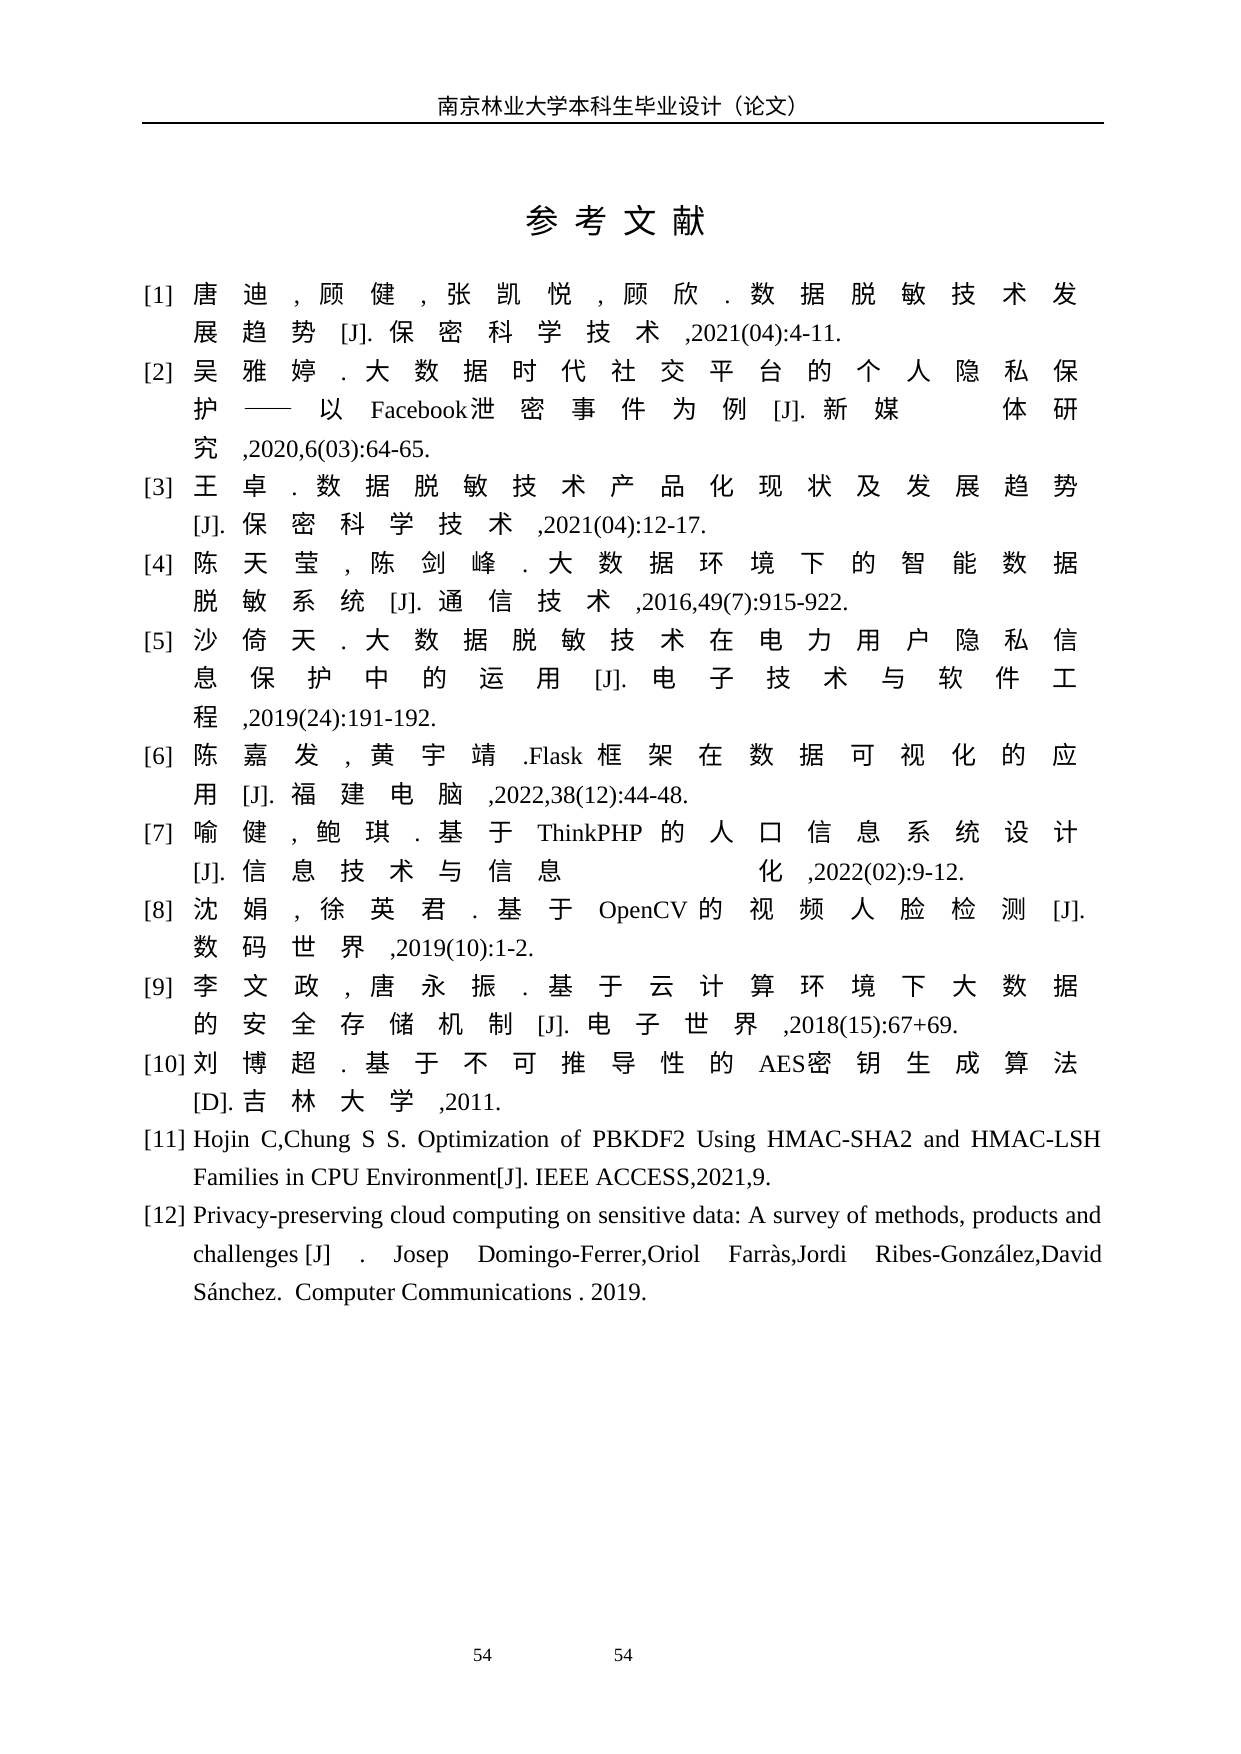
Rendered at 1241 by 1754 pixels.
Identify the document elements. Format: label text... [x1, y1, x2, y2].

list 沙倚天.大数据脱敏技术在电力用户隐私信息保护中的运用[J].电子技术与软件工程,2019(24):191-192. [144, 619, 1102, 734]
list 吴雅婷.大数据时代社交平台的个人隐私保护——以Facebook泄密事件为例[J].新媒 体研究,2020,6(03):64-65. [144, 350, 1102, 466]
list 喻健,鲍琪.基于ThinkPHP的人口信息系统设计[J].信息技术与信息 化,2022(02):9-12. [144, 811, 1102, 888]
list Privacy-preserving cloud computing on sensitive data: A survey of methods, products and challenges [J] . Josep Domingo-Ferrer,Oriol Farràs,Jordi Ribes-González,David Sánchez. Computer Communications . 2019. [144, 1196, 1102, 1311]
list 唐迪,顾健,张凯悦,顾欣.数据脱敏技术发展趋势[J].保密科学技术,2021(04):4-11. [144, 273, 1102, 350]
list 李文政,唐永振.基于云计算环境下大数据的安全存储机制[J].电子世界,2018(15):67+69. [144, 965, 1102, 1042]
list 陈天莹,陈剑峰.大数据环境下的智能数据脱敏系统[J].通信技术,2016,49(7):915-922. [144, 542, 1102, 619]
list 刘博超. 基于不可推导性的AES密钥生成算法[D].吉林大学,2011. [144, 1042, 1102, 1119]
text 参考文献 [144, 180, 1102, 257]
list Hojin C,Chung S S. Optimization of PBKDF2 Using HMAC-SHA2 and HMAC-LSH Families in CPU Environment[J]. IEEE ACCESS,2021,9. [144, 1119, 1102, 1196]
list 沈娟,徐英君.基于OpenCV的视频人脸检测[J].数码世界,2019(10):1-2. [144, 888, 1102, 965]
list 陈嘉发,黄宇靖.Flask框架在数据可视化的应用[J].福建电脑,2022,38(12):44-48. [144, 734, 1102, 811]
list 王卓.数据脱敏技术产品化现状及发展趋势[J].保密科学技术,2021(04):12-17. [144, 466, 1102, 542]
